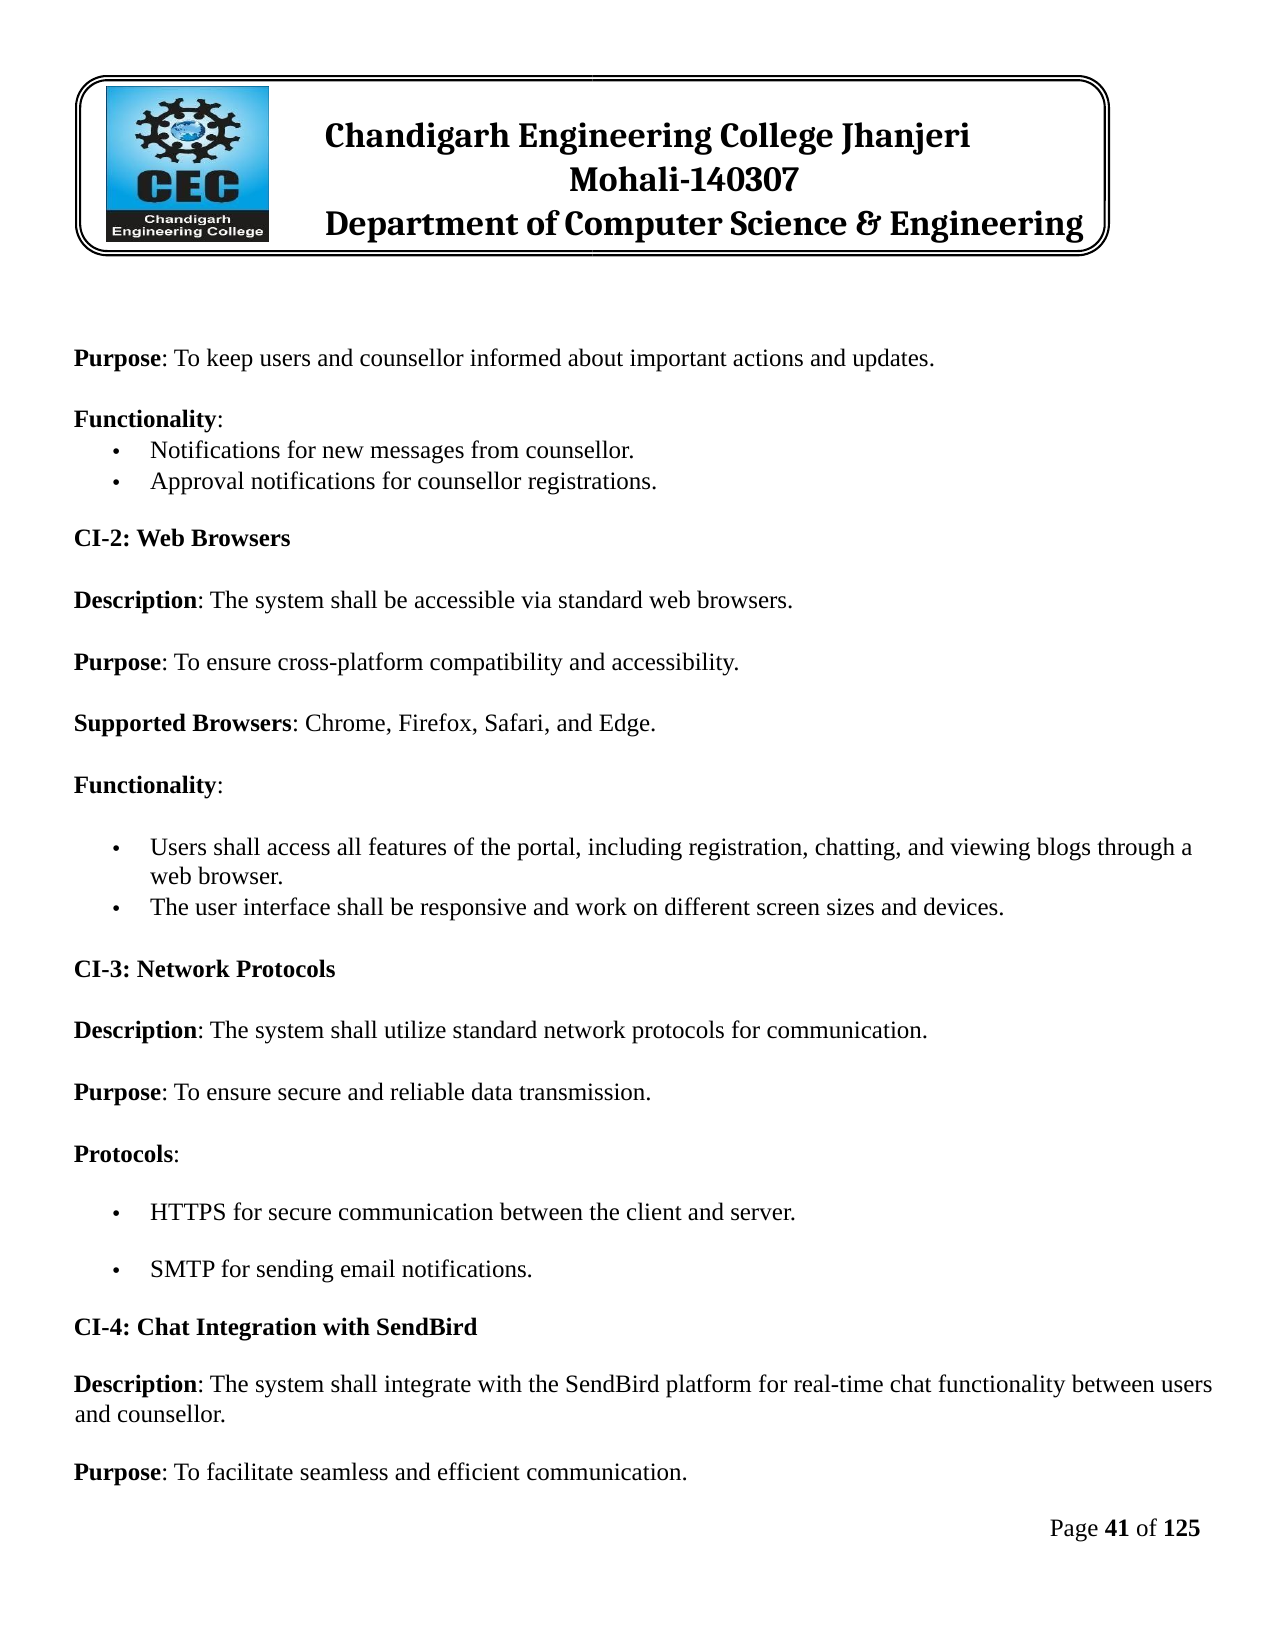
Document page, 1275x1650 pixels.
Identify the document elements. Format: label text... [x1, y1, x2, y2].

text Purpose: To keep users and counsellor informed about important actions and updates. [73, 343, 1214, 371]
text CI-2: Web Browsers [73, 523, 1215, 552]
list Approval notifications for counsellor registrations. [112, 466, 1214, 494]
text Description: The system shall be accessible via standard web browsers. [73, 585, 1214, 613]
list The user interface shall be responsive and work on different screen sizes and devices. [112, 892, 1214, 921]
text Purpose: To facilitate seamless and efficient communication. [73, 1457, 1214, 1485]
text CI-3: Network Protocols [73, 954, 1215, 983]
list Notifications for new messages from counsellor. [112, 435, 1214, 464]
text Description: The system shall integrate with the SendBird platform for real-time chat functionality between users and counsellor. [73, 1369, 1214, 1428]
text CI-4: Chat Integration with SendBird [73, 1312, 1215, 1341]
list Users shall access all features of the portal, including registration, chatting, and viewing blogs through a web browser. [112, 832, 1214, 890]
list HTTPS for secure communication between the client and server. [112, 1197, 1214, 1225]
picture [106, 86, 269, 204]
text Purpose: To ensure secure and reliable data transmission. [73, 1077, 1214, 1106]
text Supported Browsers: Chrome, Firefox, Safari, and Edge. [73, 708, 1214, 737]
text Protocols: [73, 1139, 1215, 1168]
text Functionality: [73, 770, 1215, 799]
text Purpose: To ensure cross-platform compatibility and accessibility. [73, 647, 1214, 675]
picture [106, 209, 269, 242]
list SMTP for sending email notifications. [112, 1254, 1214, 1283]
text Functionality: [73, 404, 1215, 433]
text Description: The system shall utilize standard network protocols for communication. [73, 1015, 1214, 1044]
